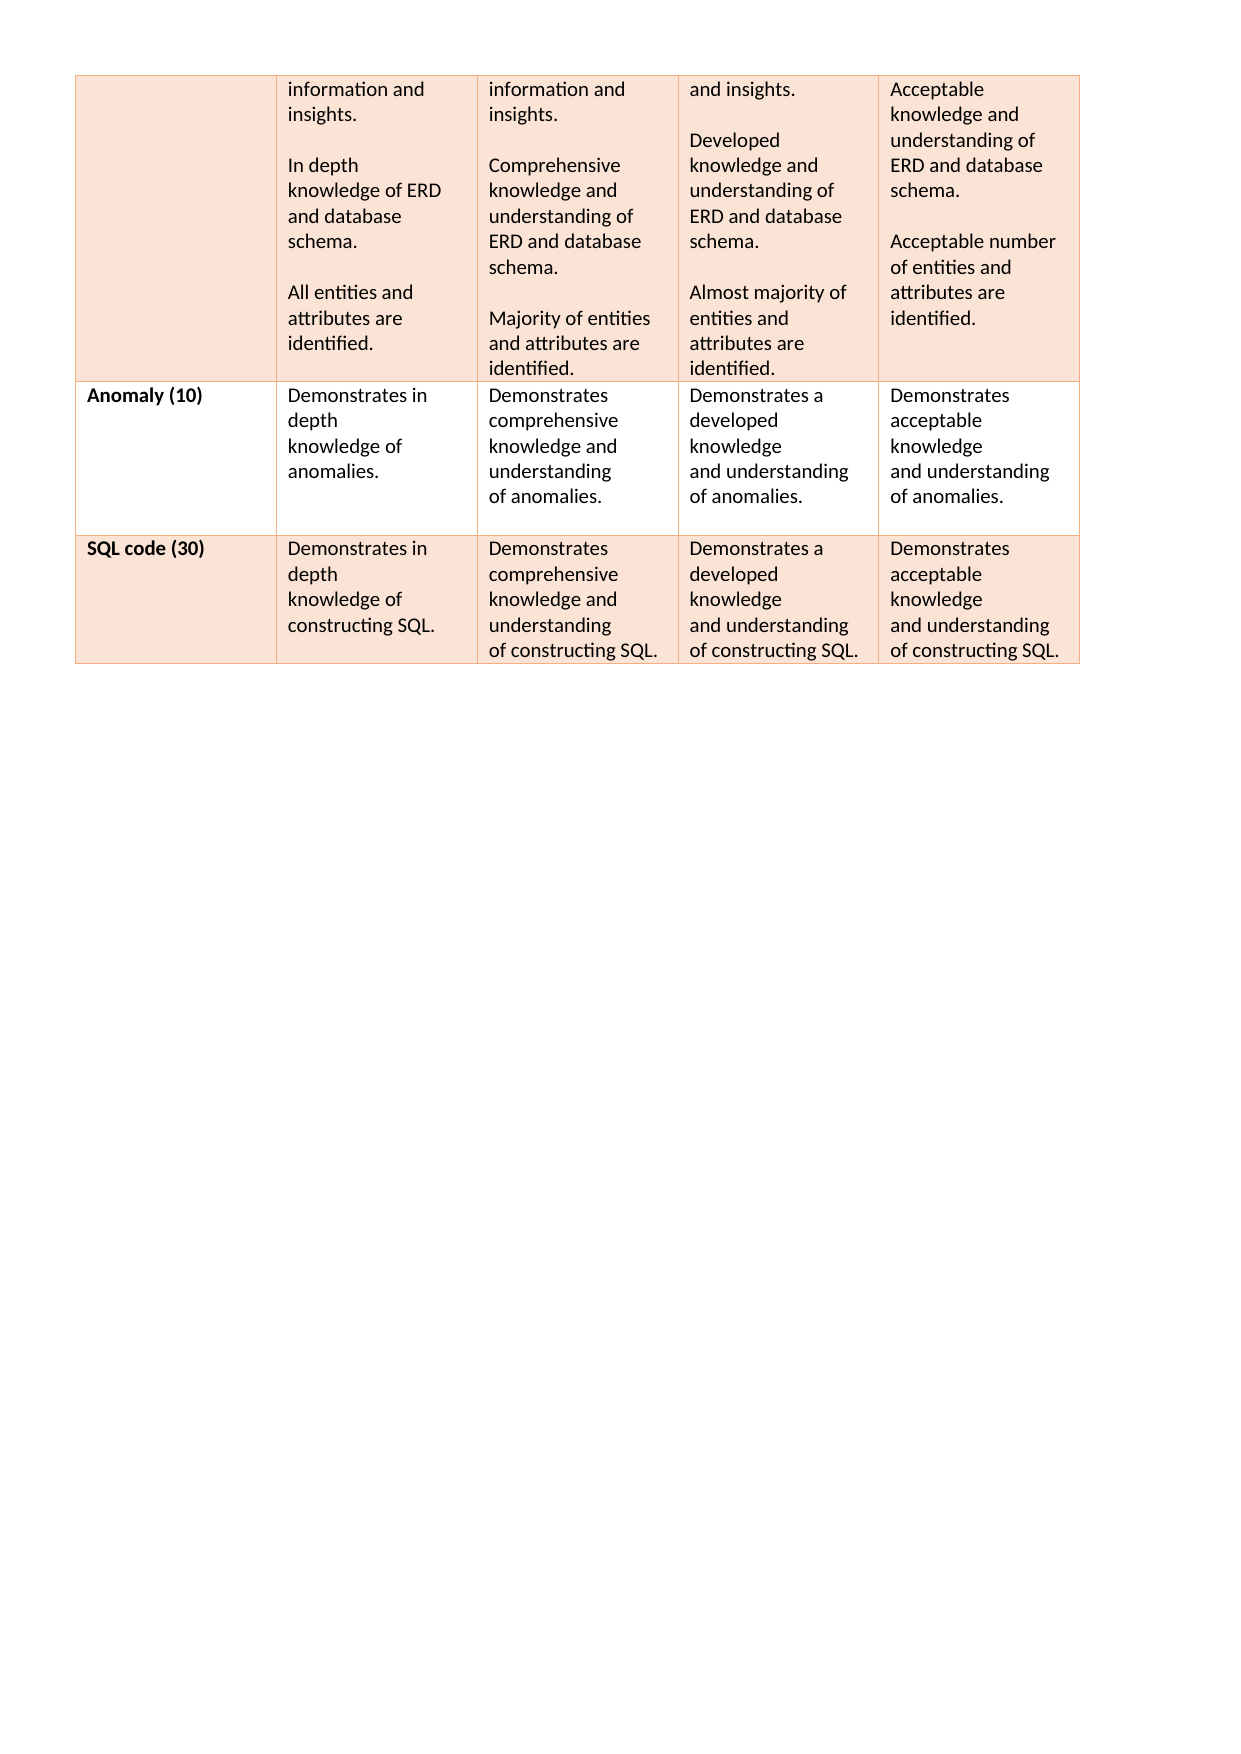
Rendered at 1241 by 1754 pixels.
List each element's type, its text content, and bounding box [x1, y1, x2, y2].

table_cell SQL code (30) [76, 536, 276, 663]
table_cell Demonstrates in depth knowledge of anomalies. [277, 382, 477, 534]
table_cell Demonstrates comprehensive knowledge and understanding of constructing SQL. [478, 536, 678, 663]
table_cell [277, 76, 477, 381]
table_cell Demonstrates acceptable knowledge and understanding of constructing SQL. [879, 536, 1079, 663]
table_cell Demonstrates in depth knowledge of constructing SQL. [277, 536, 477, 663]
table_cell Demonstrates a developed knowledge and understanding of constructing SQL. [679, 536, 878, 663]
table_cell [478, 76, 678, 381]
table_cell Demonstrates comprehensive knowledge and understanding of anomalies. [478, 382, 678, 534]
table_cell Demonstrates a developed knowledge and understanding of anomalies. [679, 382, 878, 534]
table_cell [76, 76, 276, 381]
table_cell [679, 76, 878, 381]
table_cell Anomaly (10) [76, 382, 276, 534]
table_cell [879, 76, 1079, 381]
table_cell Demonstrates acceptable knowledge and understanding of anomalies. [879, 382, 1079, 534]
